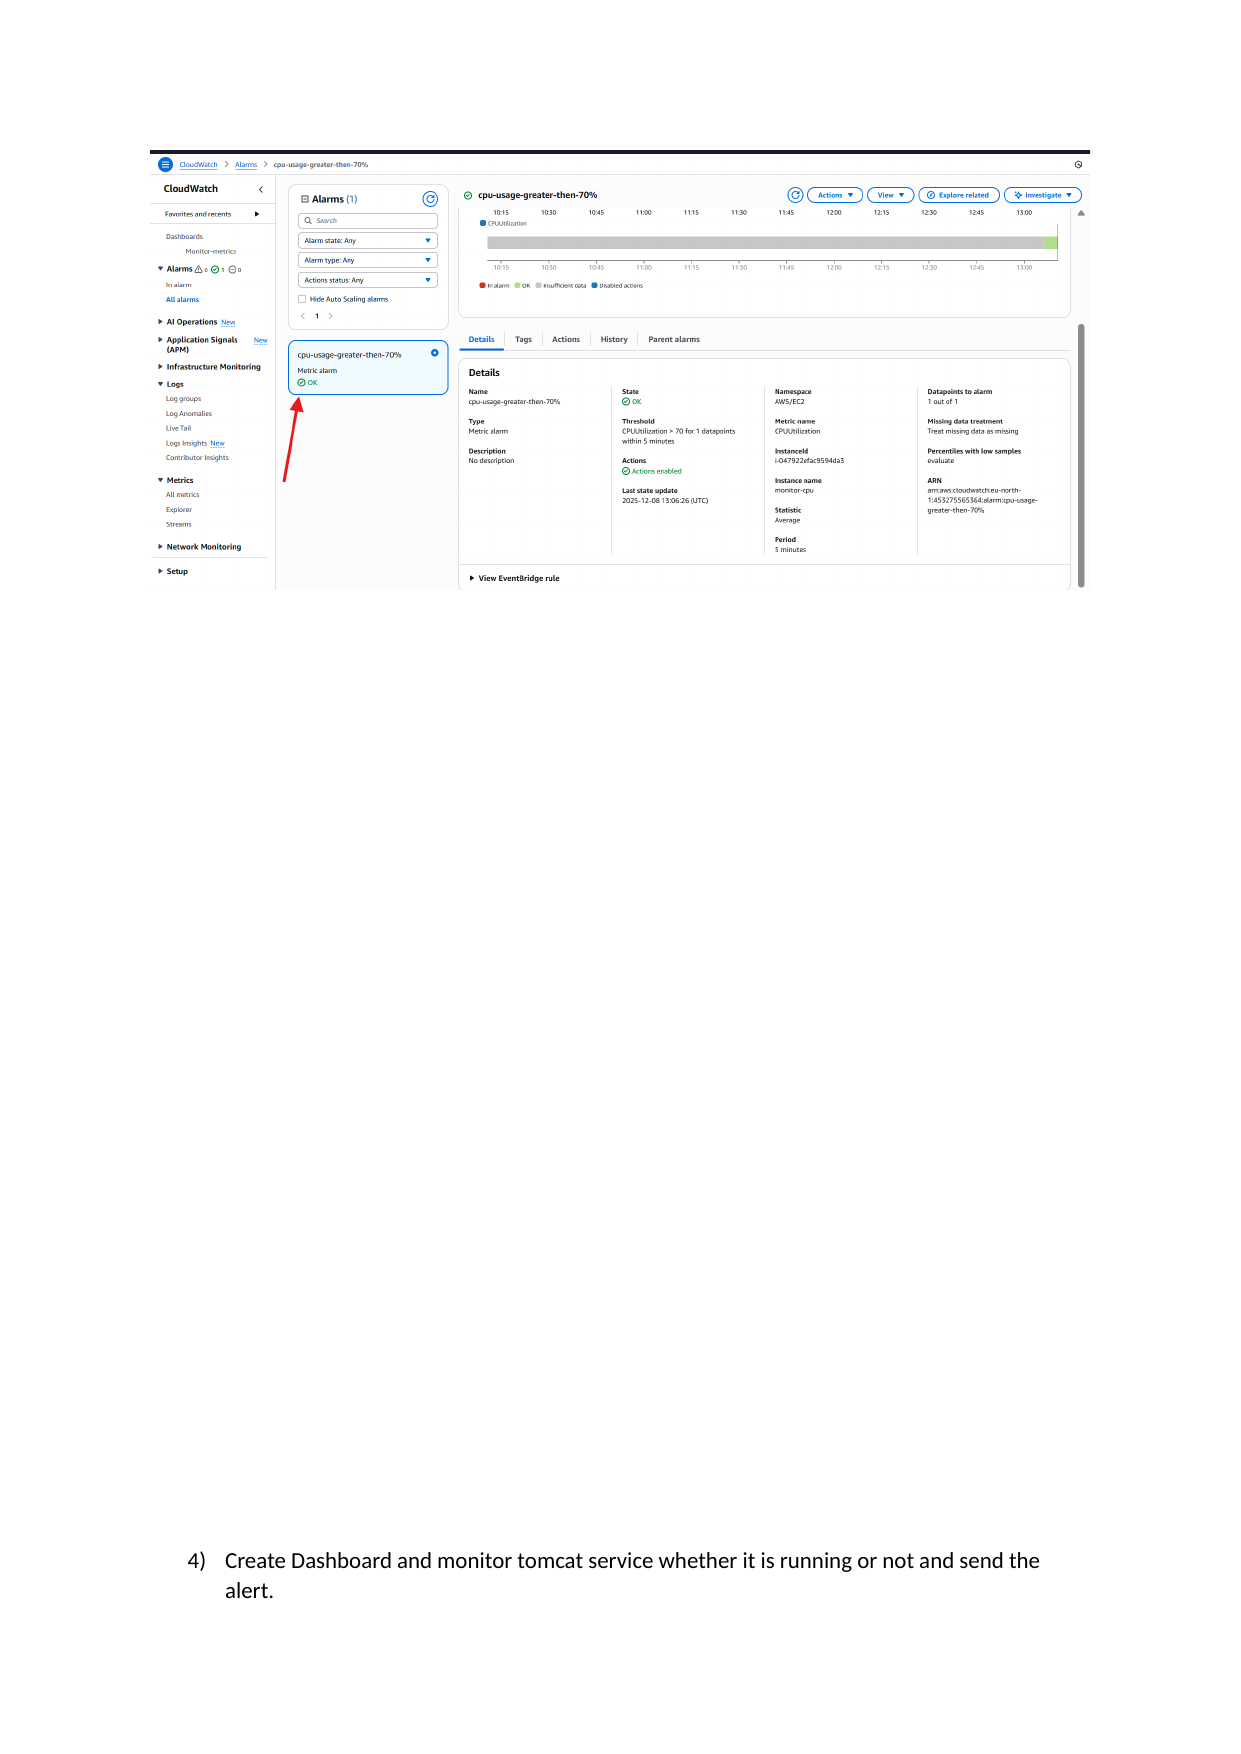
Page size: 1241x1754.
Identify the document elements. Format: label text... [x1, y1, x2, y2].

picture [150, 150, 1091, 590]
list Create Dashboard and monitor tomcat service whether it is running or not and send the alert. [187, 1546, 1090, 1604]
